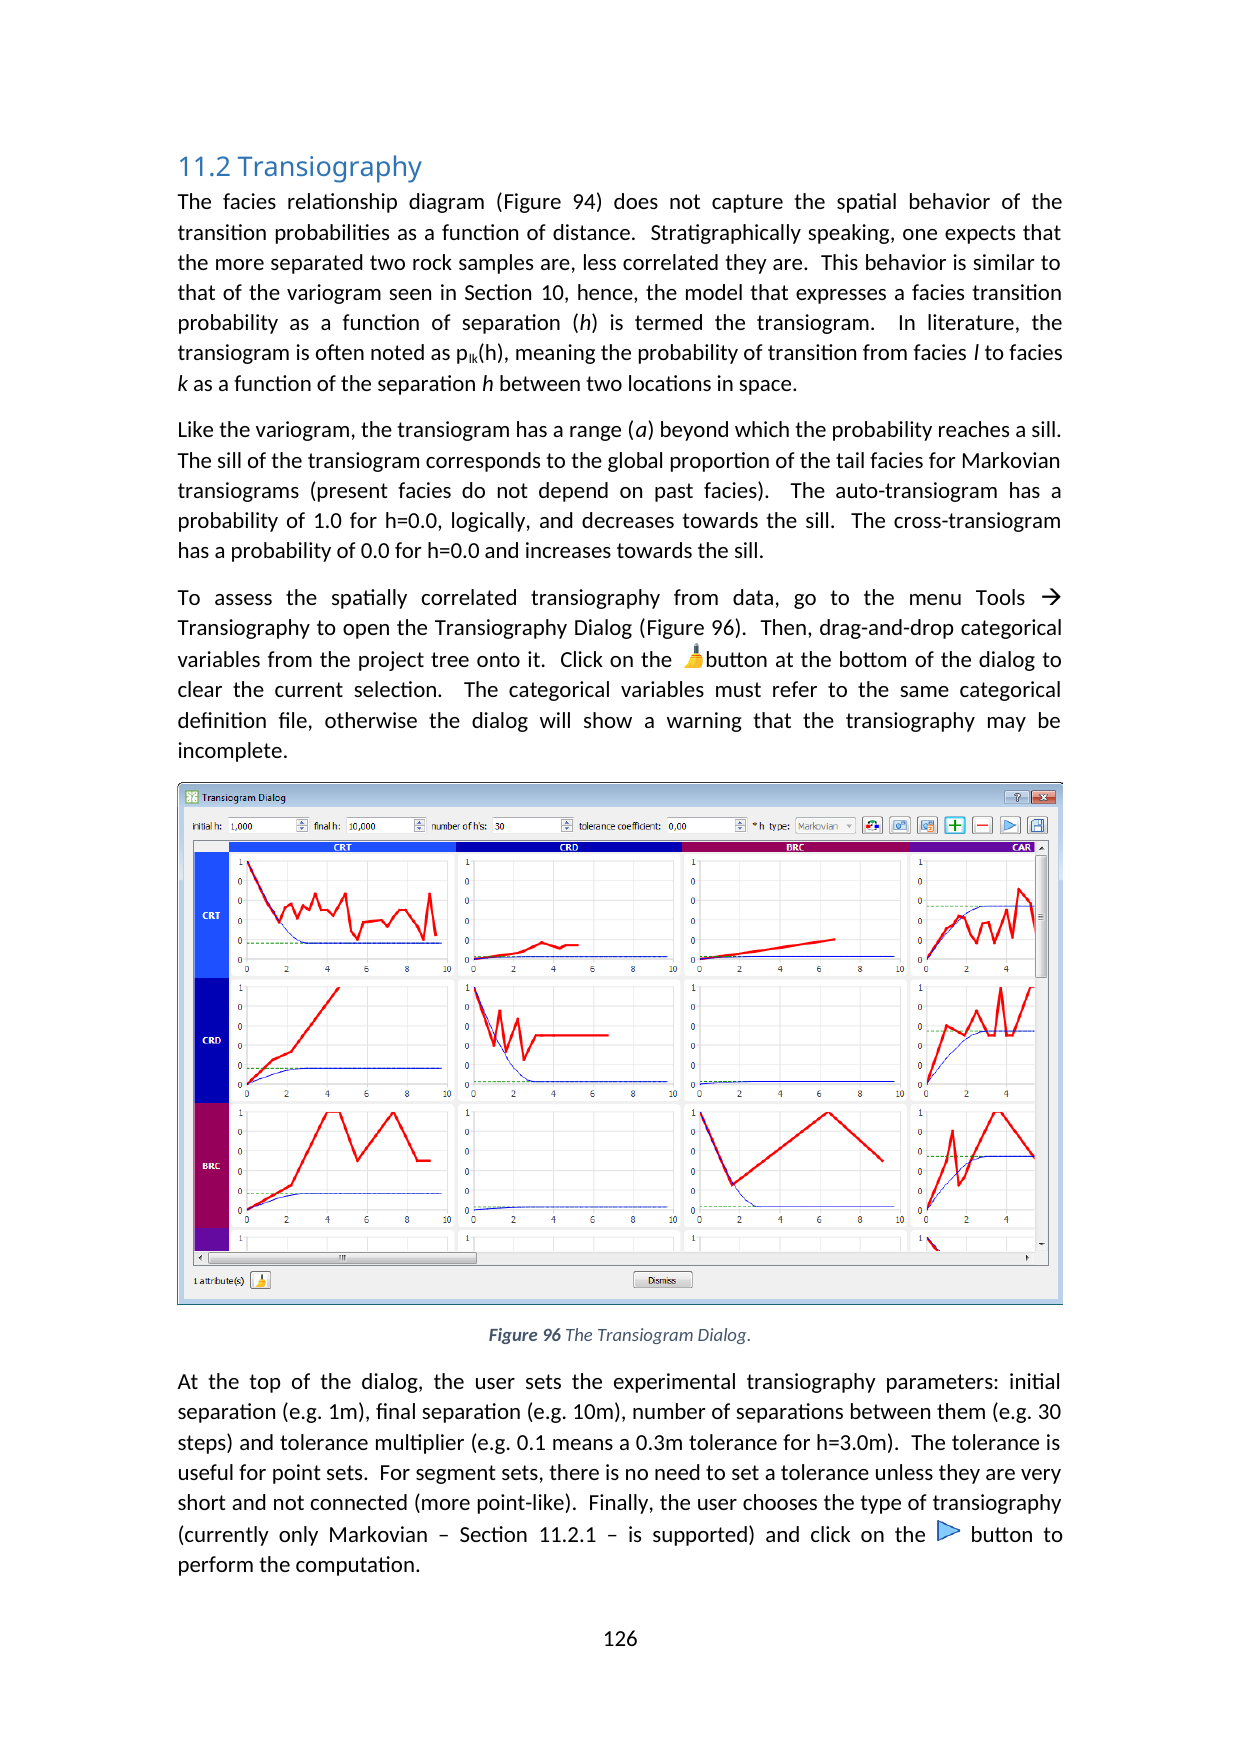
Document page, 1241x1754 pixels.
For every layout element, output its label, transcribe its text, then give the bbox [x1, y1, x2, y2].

picture [936, 1518, 961, 1543]
text The facies relationship diagram (Figure 94) does not capture the spatial behavior of the transition probabilities as a function of distance. Stratigraphically speaking, one expects that the more separated two rock samples are, less correlated they are. This behavior is similar to that of the variogram seen in Section 10, hence, the model that expresses a facies transition probability as a function of separation (h) is termed the transiogram. In literature, the transiogram is often noted as plk(h), meaning the probability of transition from facies l to facies k as a function of the separation h between two locations in space. [177, 187, 1063, 397]
text At the top of the dialog, the user sets the experimental transiography parameters: initial separation (e.g. 1m), final separation (e.g. 10m), number of separations between them (e.g. 30 steps) and tolerance multiplier (e.g. 0.1 means a 0.3m tolerance for h=3.0m). The tolerance is useful for point sets. For segment sets, there is no need to set a tolerance unless they are very short and not connected (more point-like). Finally, the user chooses the type of transiography (currently only Markovian – Section 11.2.1 – is supported) and click on the button to perform the computation. [177, 1367, 1063, 1578]
text To assess the spatially correlated transiography from data, go to the menu Tools Transiography to open the Transiography Dialog (Figure 96). Then, drag-and-drop categorical variables from the project tree onto it. Click on the button at the bottom of the dialog to clear the current selection. The categorical variables must refer to the same categorical definition file, otherwise the dialog will show a warning that the transiography may be incomplete. [177, 583, 1063, 764]
subtitle Transiography [177, 148, 1063, 184]
picture [681, 643, 705, 668]
picture [177, 782, 1063, 1305]
text Figure 96 The Transiogram Dialog. [177, 1323, 1063, 1346]
text Like the variogram, the transiogram has a range (a) beyond which the probability reaches a sill. The sill of the transiogram corresponds to the global proportion of the tail facies for Markovian transiograms (present facies do not depend on past facies). The auto-transiogram has a probability of 1.0 for h=0.0, logically, and decreases towards the sill. The cross-transiogram has a probability of 0.0 for h=0.0 and increases towards the sill. [177, 416, 1063, 564]
